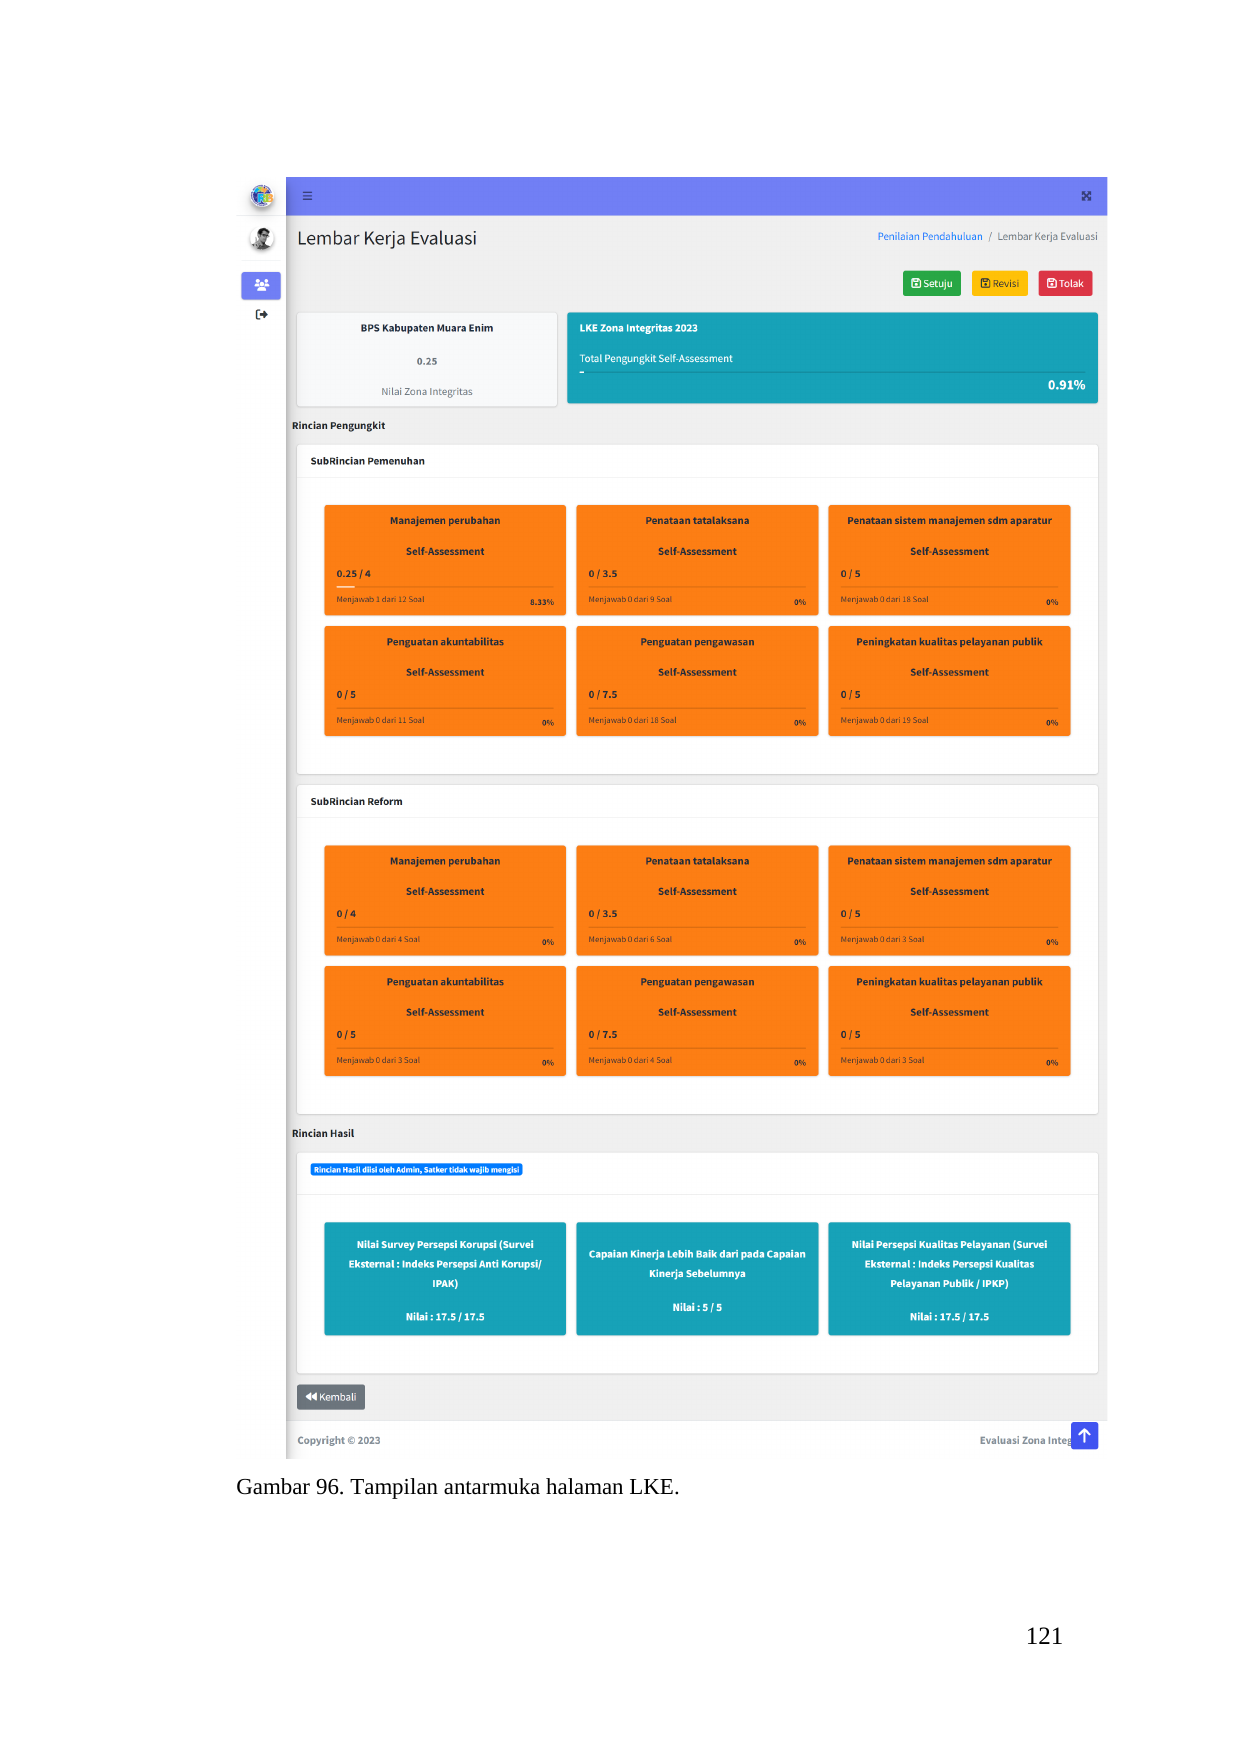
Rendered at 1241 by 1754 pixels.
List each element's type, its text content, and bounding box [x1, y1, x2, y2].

text Gambar 96. Tampilan antarmuka halaman LKE. [236, 1473, 1063, 1499]
picture [236, 177, 1108, 1459]
